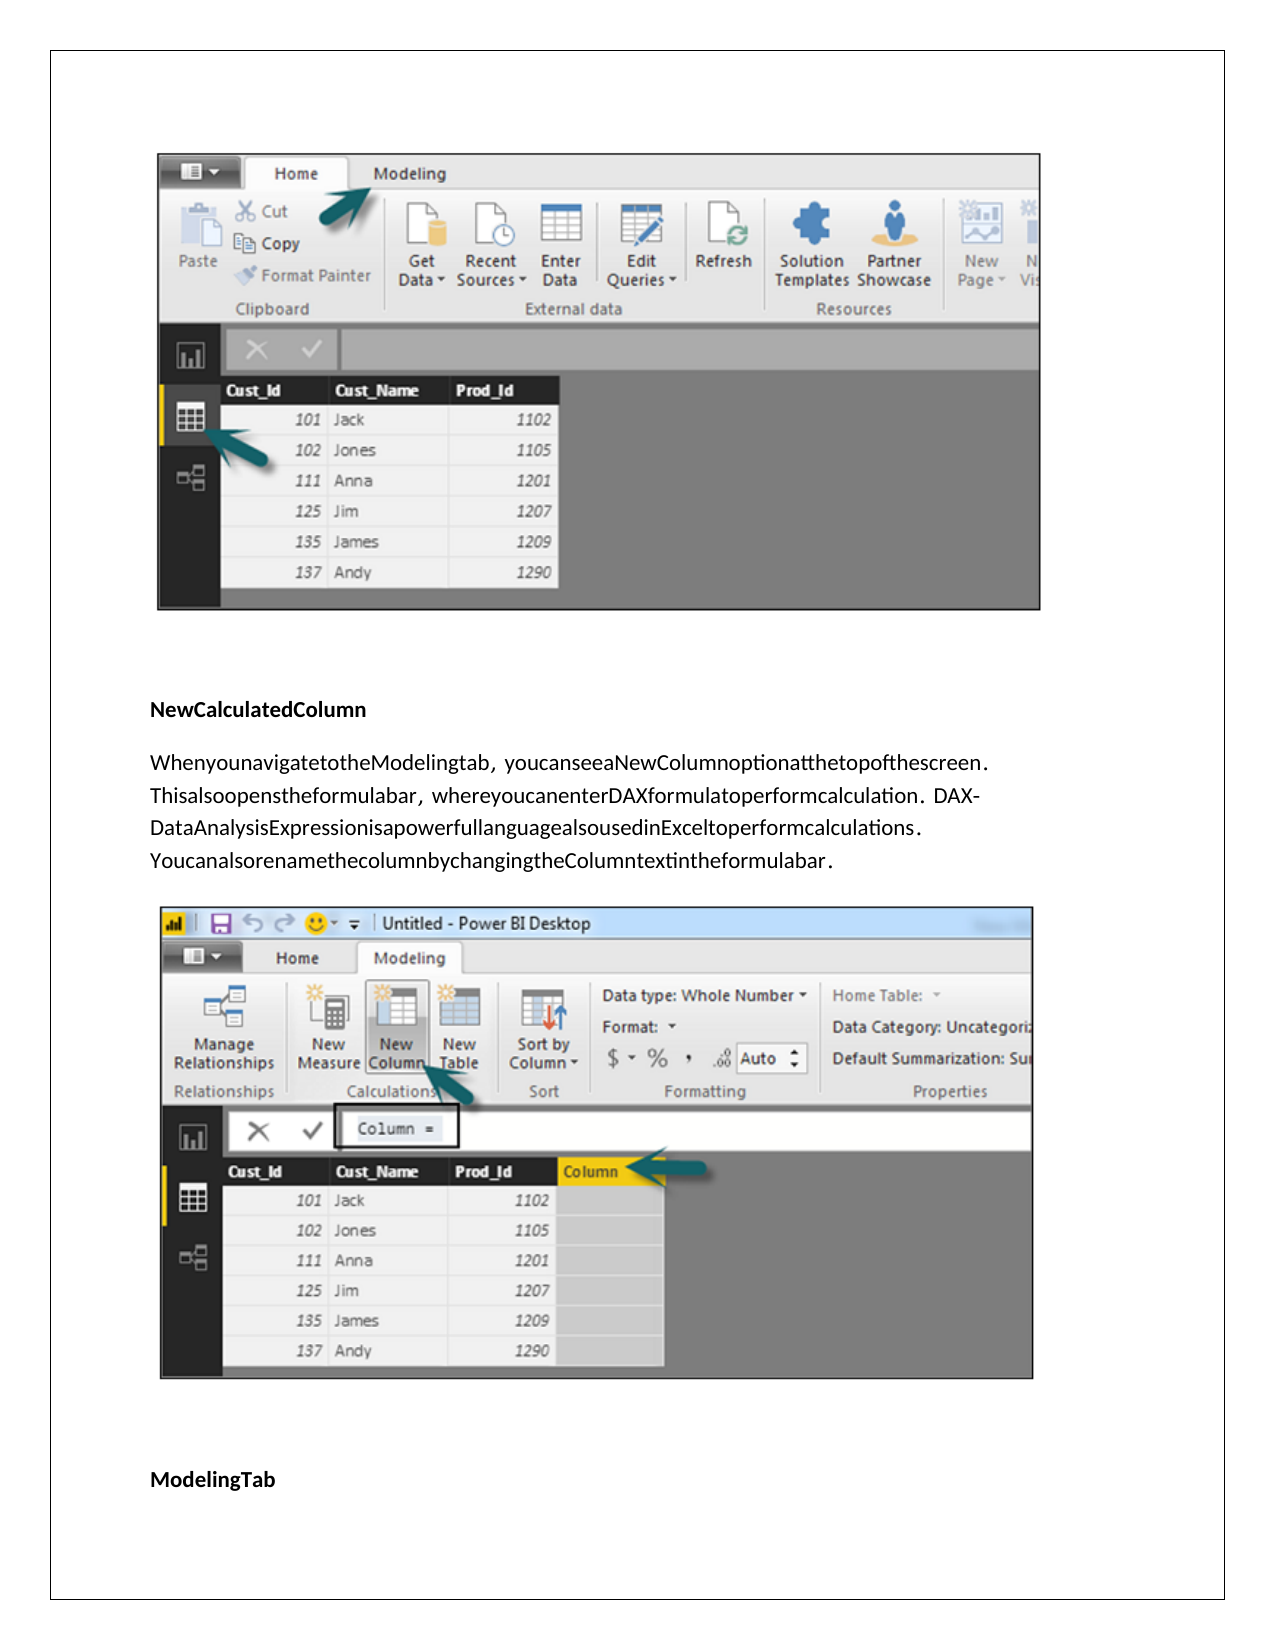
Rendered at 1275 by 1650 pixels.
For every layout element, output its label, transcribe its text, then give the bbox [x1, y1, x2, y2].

text ModelingTab [150, 1465, 1125, 1493]
text NewCalculatedColumn [150, 695, 1125, 723]
text WhenyounavigatetotheModelingtab, youcanseeaNewColumnoptionatthetopofthescreen. Thisalsoopenstheformulabar, whereyoucanenterDAXformulatoperformcalculation. DAX- DataAnalysisExpressionisapowerfullanguagealsousedinExceltoperformcalculations. YoucanalsorenamethecolumnbychangingtheColumntextintheformulabar. [150, 748, 1125, 874]
picture [150, 150, 1050, 621]
picture [150, 899, 1050, 1391]
